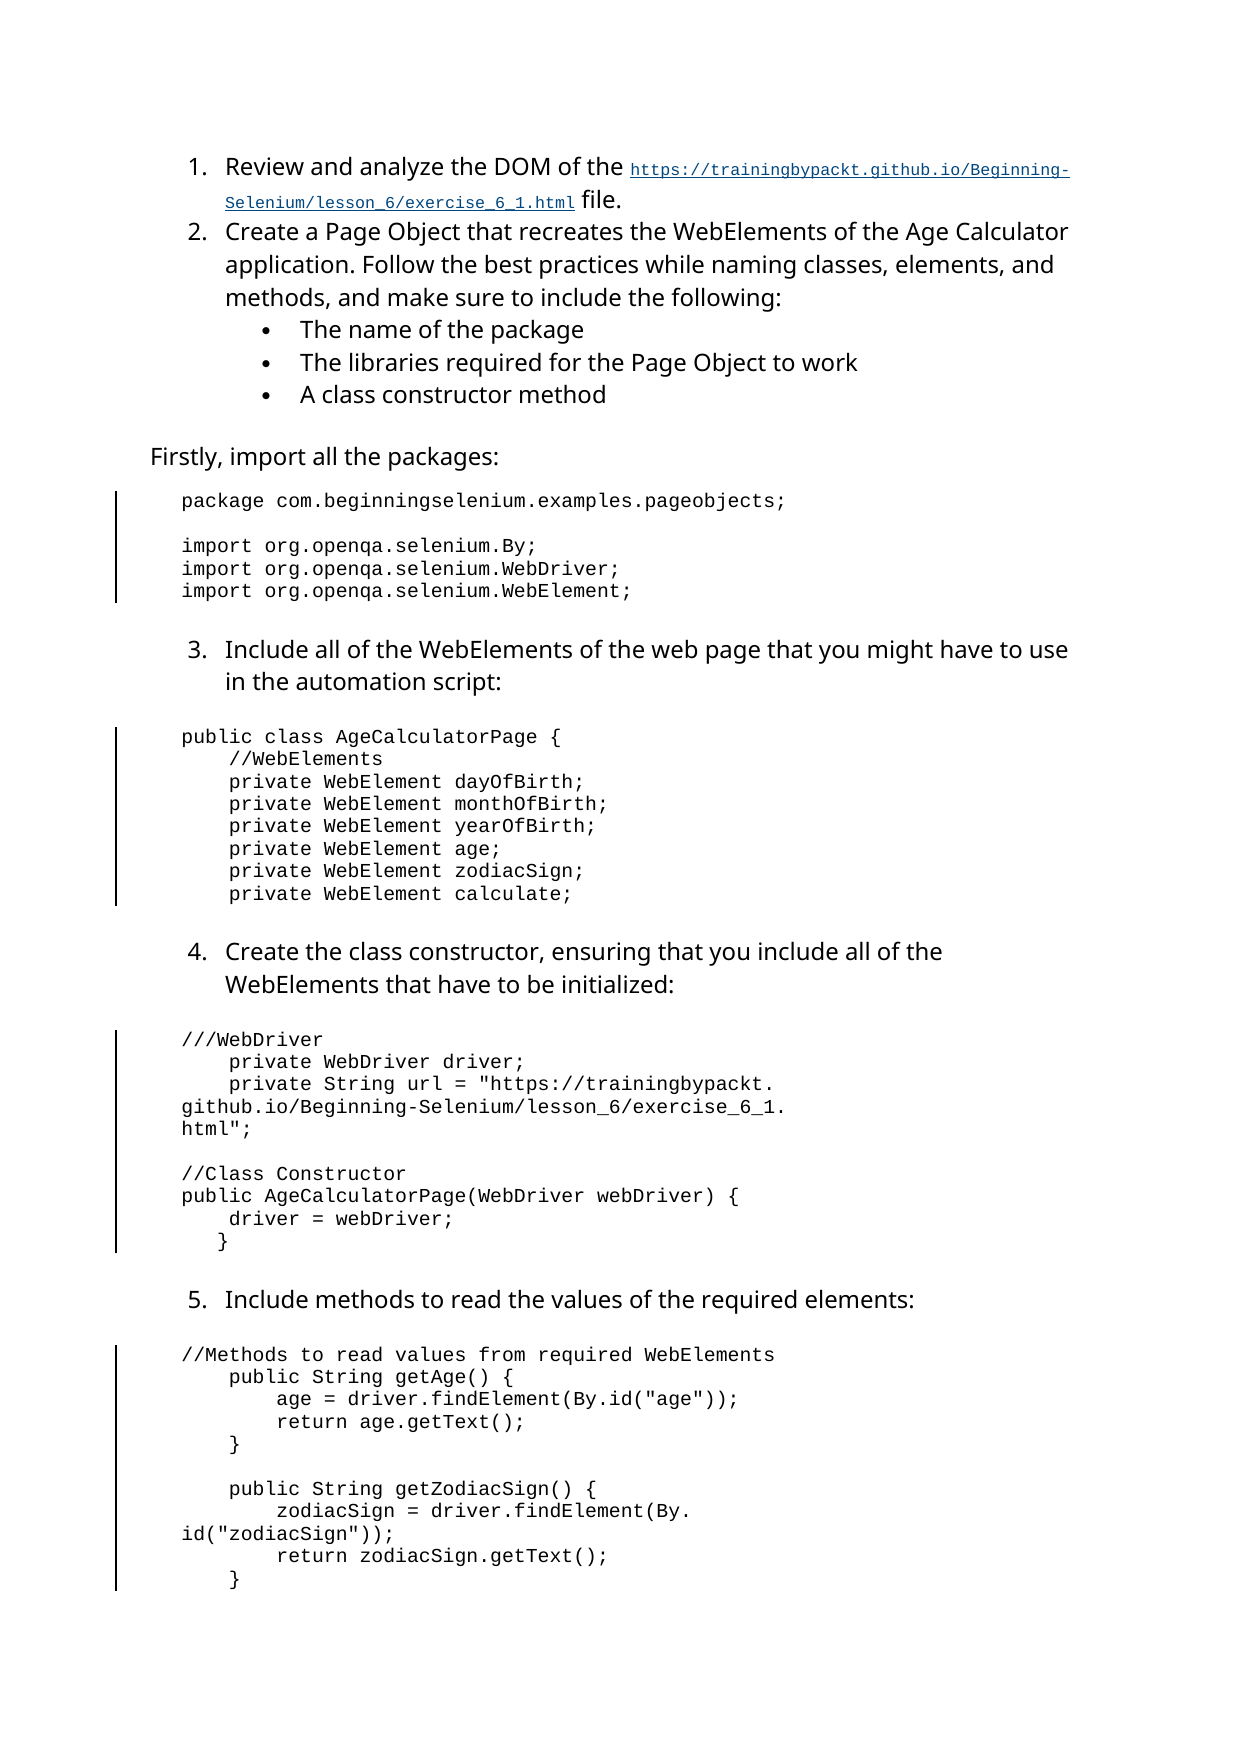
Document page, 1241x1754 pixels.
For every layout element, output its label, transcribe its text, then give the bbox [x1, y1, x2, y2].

text package com.beginningselenium.examples.pageobjects; import org.openqa.selenium.By; import org.openqa.selenium.WebDriver; import org.openqa.selenium.WebElement; [117, 491, 1090, 603]
list Create a Page Object that recreates the WebElements of the Age Calculator application. Follow the best practices while naming classes, elements, and methods, and make sure to include the following: [187, 215, 1090, 313]
list Include methods to read the values of the required elements: [187, 1283, 1090, 1315]
list Include all of the WebElements of the web page that you might have to use in the automation script: [187, 632, 1090, 698]
text Firstly, import all the packages: [150, 440, 1090, 473]
text public class AgeCalculatorPage { //WebElements private WebElement dayOfBirth; private WebElement monthOfBirth; private WebElement yearOfBirth; private WebElement age; private WebElement zodiacSign; private WebElement calculate; [117, 727, 1090, 906]
list The libraries required for the Page Object to work [262, 346, 1090, 378]
list A class constructor method [262, 378, 1090, 411]
text ///WebDriver private WebDriver driver; private String url = "https://trainingbypackt. github.io/Beginning-Selenium/lesson_6/exercise_6_1. html"; //Class Constructor public AgeCalculatorPage(WebDriver webDriver) { driver = webDriver; } [115, 1029, 1090, 1253]
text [115, 1344, 1090, 1591]
list Review and analyze the DOM of the https://trainingbypackt.github.io/Beginning-Selenium/lesson_6/exercise_6_1.html file. [187, 150, 1090, 215]
list Create the class constructor, ensuring that you include all of the WebElements that have to be initialized: [187, 935, 1090, 1000]
list The name of the package [262, 313, 1090, 346]
